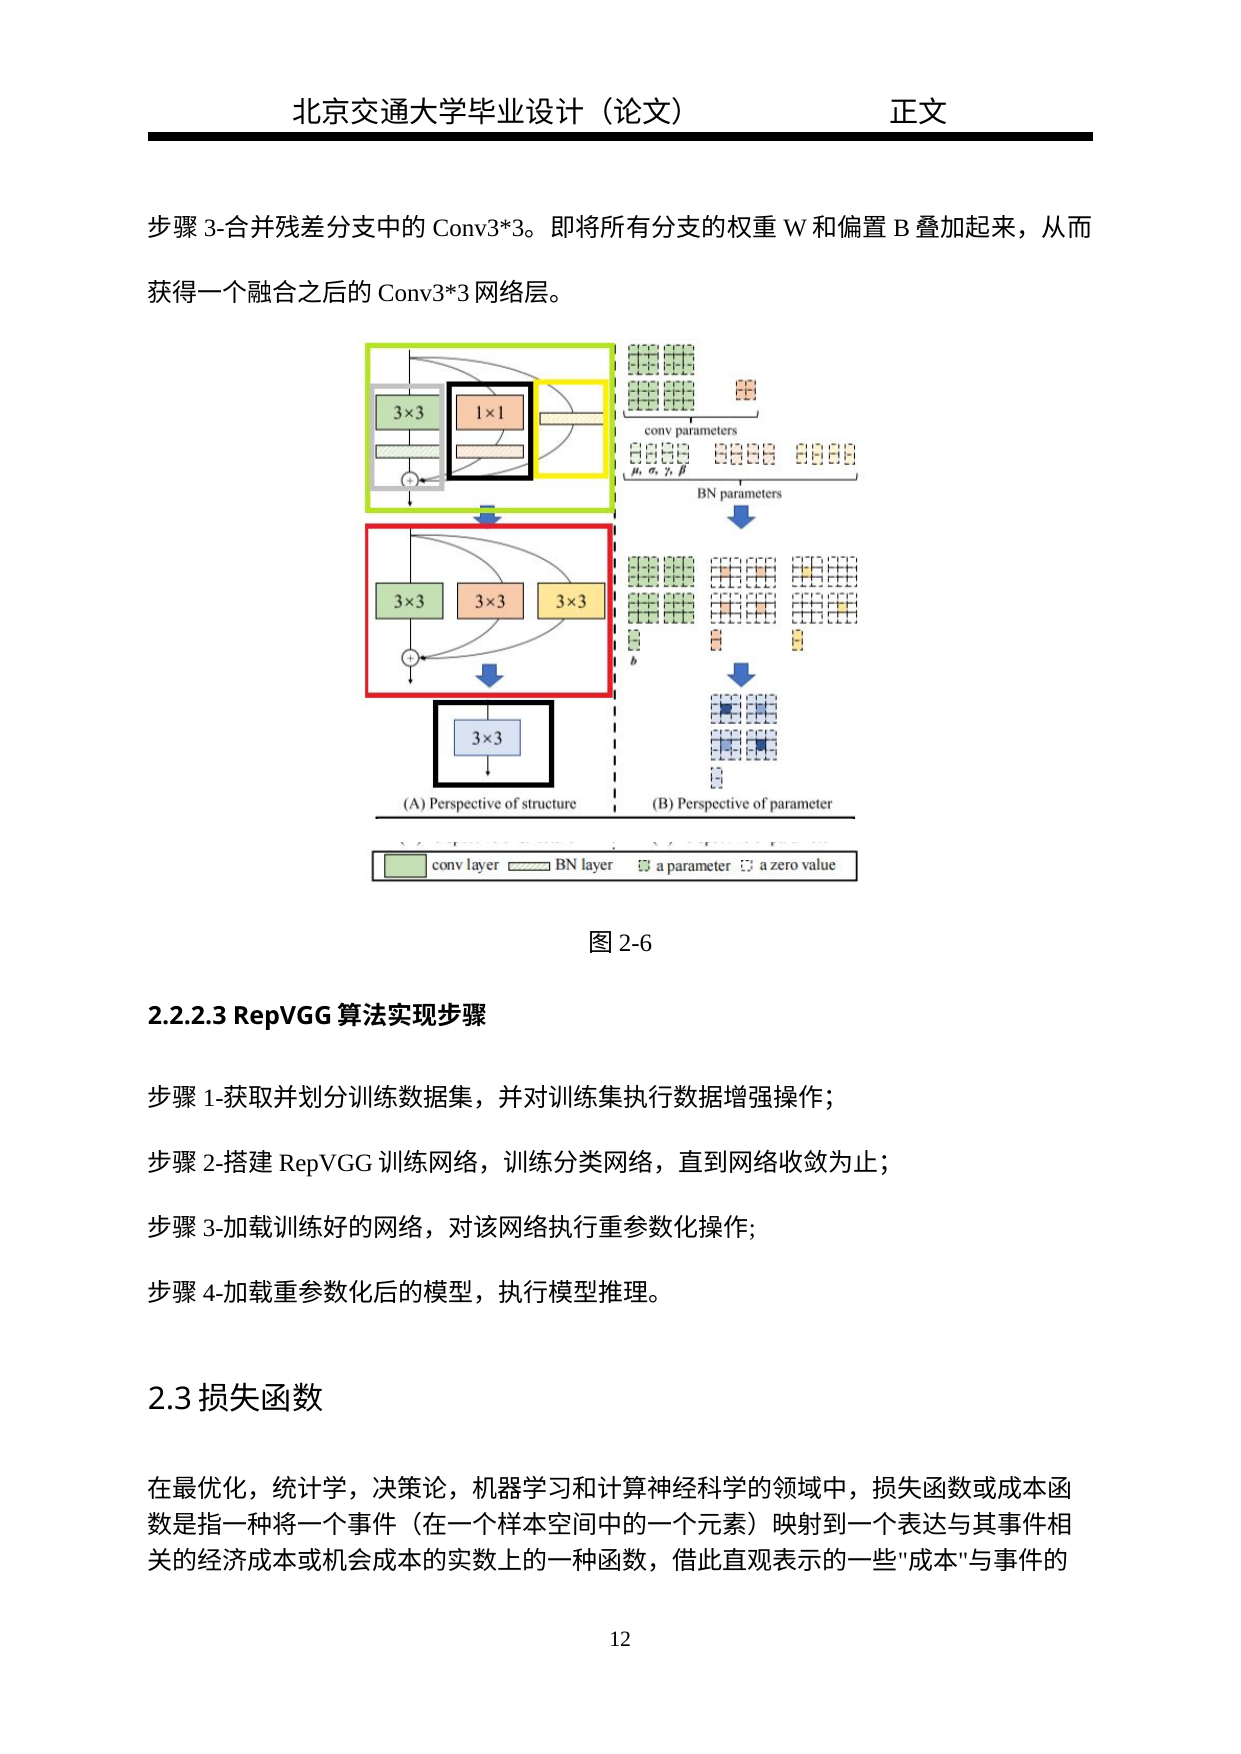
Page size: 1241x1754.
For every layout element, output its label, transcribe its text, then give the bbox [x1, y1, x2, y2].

text 2.3损失函数 [148, 1373, 1092, 1418]
text 步骤3-合并残差分支中的Conv3*3。即将所有分支的权重W和偏置B叠加起来，从而获得一个融合之后的Conv3*3网络层。 [148, 193, 1092, 323]
text 步骤1-获取并划分训练数据集，并对训练集执行数据增强操作； 步骤2-搭建RepVGG训练网络，训练分类网络，直到网络收敛为止； 步骤3-加载训练好的网络，对该网络执行重参数化操作; 步骤4-加载重参数化后的模型，执行模型推理。 [148, 1063, 1092, 1323]
text 图2-6 [148, 908, 1092, 973]
subtitle 2.2.2.3 RepVGG算法实现步骤 [148, 981, 1092, 1046]
picture [358, 842, 882, 891]
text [148, 1468, 1092, 1577]
picture [339, 322, 901, 819]
